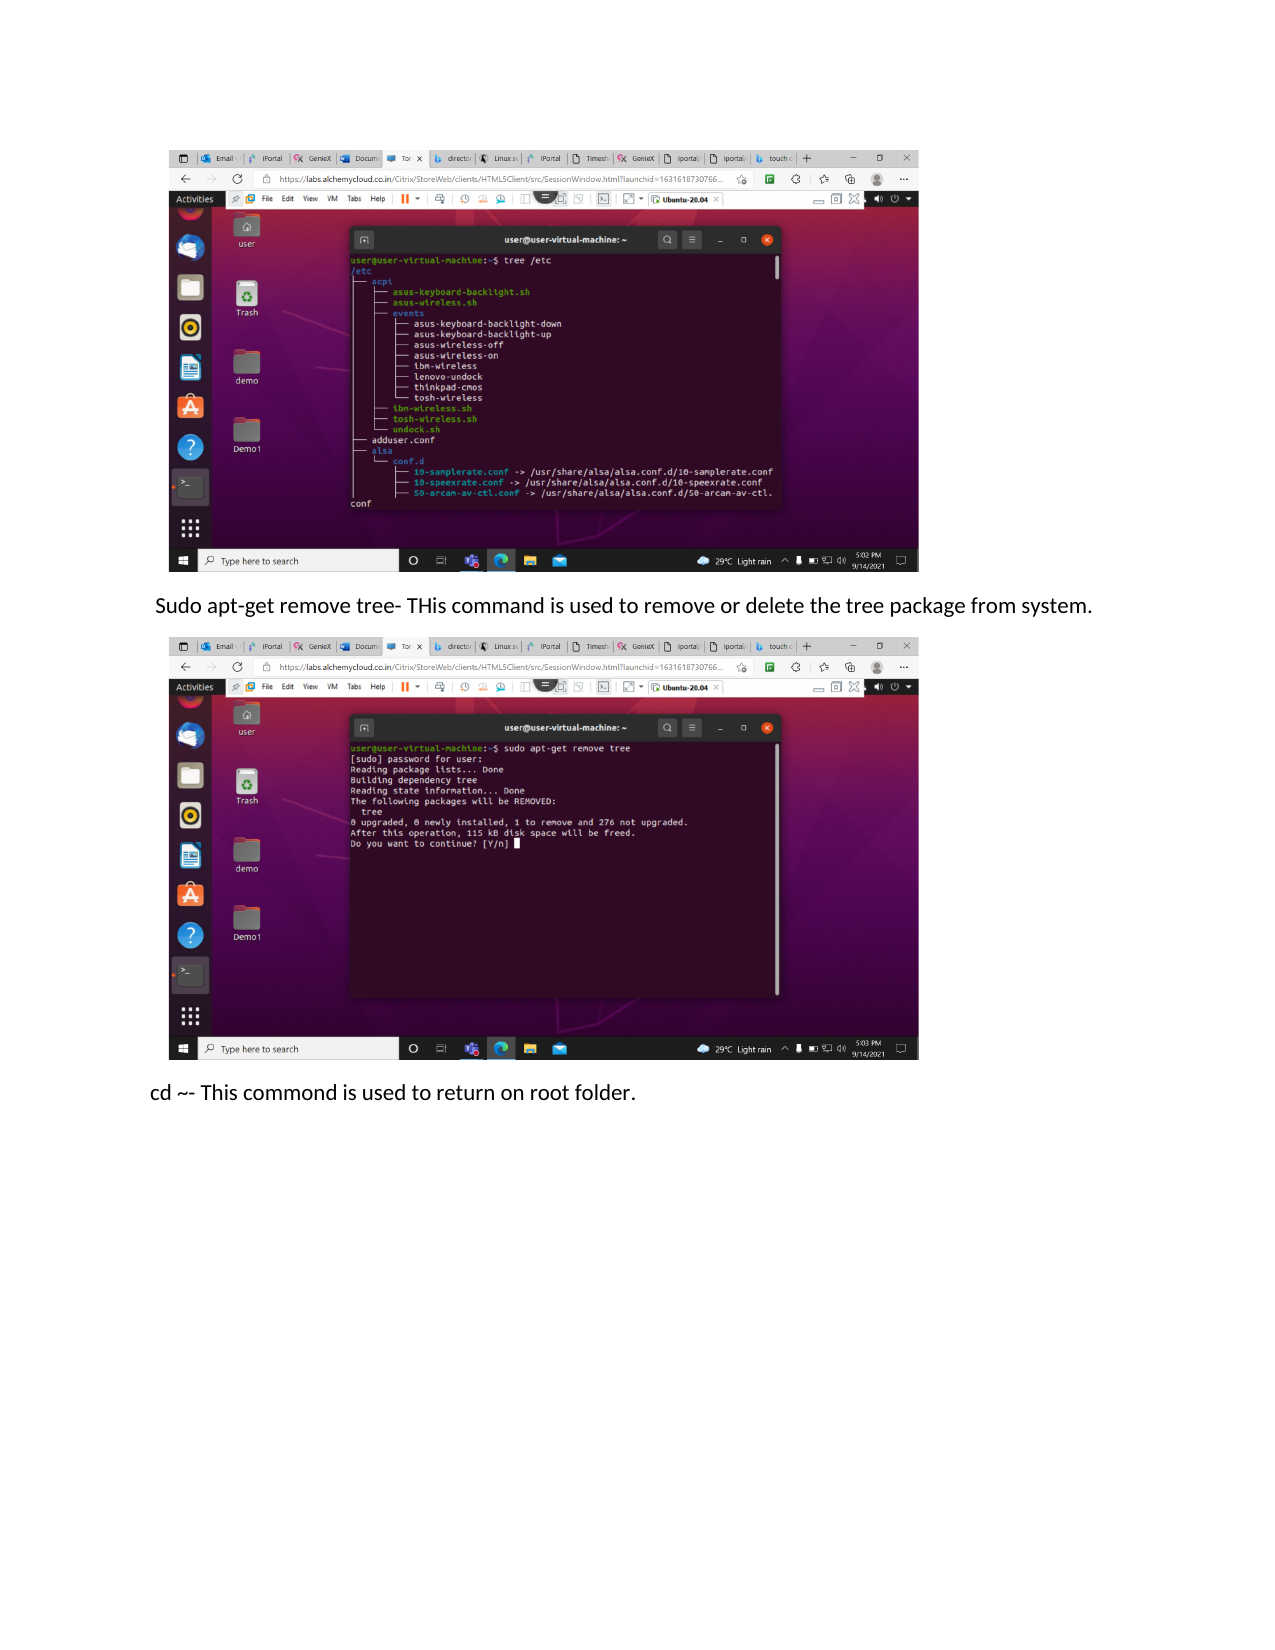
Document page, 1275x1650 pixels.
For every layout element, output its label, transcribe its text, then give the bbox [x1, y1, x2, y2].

text cd ~- This commond is used to return on root folder. [150, 1078, 1125, 1106]
text Sudo apt-get remove tree- THis command is used to remove or delete the tree package from system. [150, 591, 1125, 619]
